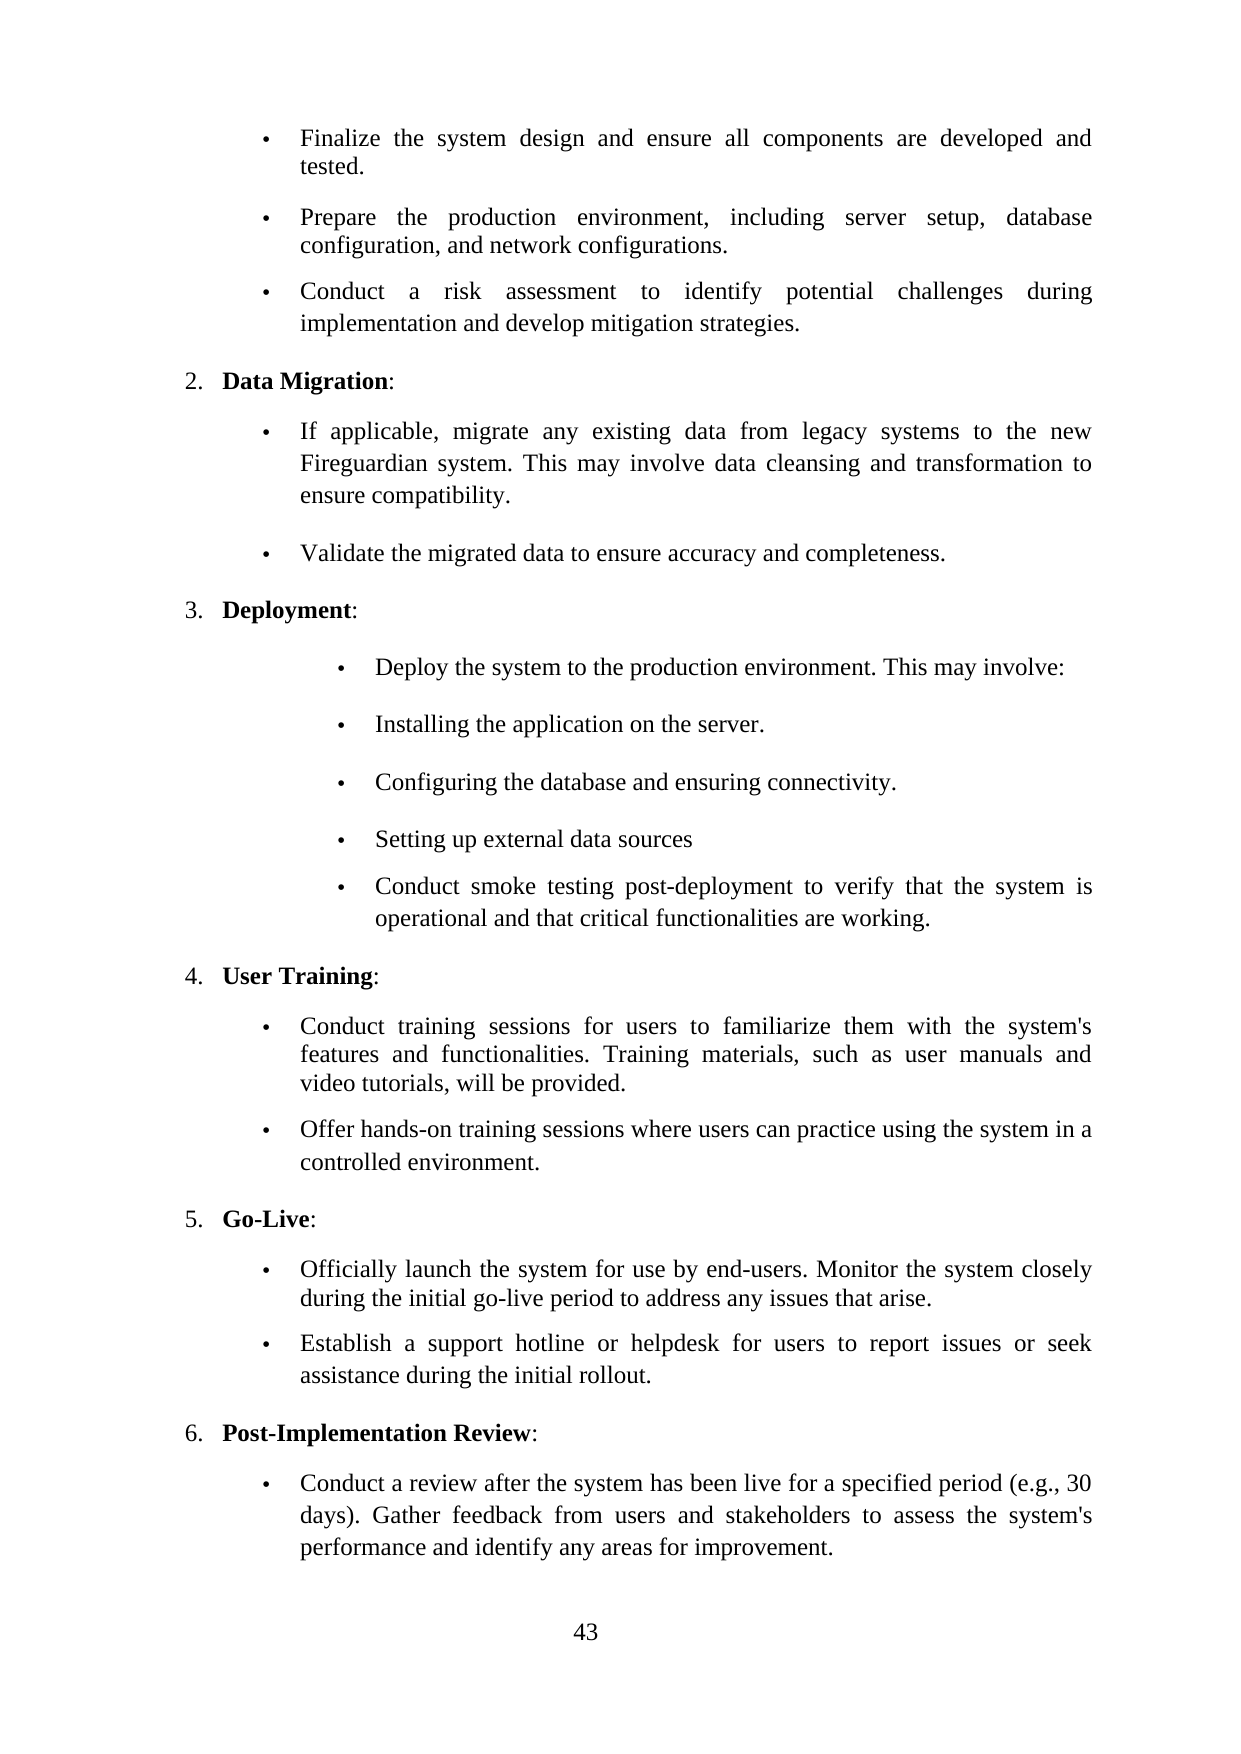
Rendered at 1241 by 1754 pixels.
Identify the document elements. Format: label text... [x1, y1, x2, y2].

list Data Migration: [184, 366, 1184, 394]
list Configuring the database and ensuring connectivity. [337, 767, 1093, 796]
list Go-Live: [184, 1204, 1184, 1233]
list Deploy the system to the production environment. This may involve: [337, 652, 1093, 681]
list User Training: [184, 961, 1184, 989]
list Conduct smoke testing post-deployment to verify that the system is operational and that critical functionalities are working. [337, 871, 1093, 932]
list Conduct a risk assessment to identify potential challenges during implementation and develop mitigation strategies. [262, 276, 1093, 337]
list If applicable, migrate any existing data from legacy systems to the new Fireguardian system. This may involve data cleansing and transformation to ensure compatibility. [262, 416, 1093, 509]
list Conduct training sessions for users to familiarize them with the system's features and functionalities. Training materials, such as user manuals and video tutorials, will be provided. [262, 1011, 1093, 1097]
list Officially launch the system for use by end-users. Monitor the system closely during the initial go-live period to address any issues that arise. [262, 1254, 1093, 1311]
list Deployment: [184, 595, 1184, 624]
list Prepare the production environment, including server setup, database configuration, and network configurations. [262, 202, 1093, 259]
list Validate the migrated data to ensure accuracy and completeness. [262, 538, 1093, 567]
list Installing the application on the server. [337, 709, 1093, 738]
list Finalize the system design and ensure all components are developed and tested. [262, 123, 1093, 180]
list Post-Implementation Review: [184, 1418, 1184, 1446]
list Offer hands-on training sessions where users can practice using the system in a controlled environment. [262, 1114, 1093, 1175]
list Setting up external data sources [337, 824, 1093, 853]
list Conduct a review after the system has been live for a specified period (e.g., 30 days). Gather feedback from users and stakeholders to assess the system's performance and identify any areas for improvement. [262, 1468, 1093, 1561]
list Establish a support hotline or helpdesk for users to report issues or seek assistance during the initial rollout. [262, 1328, 1093, 1389]
